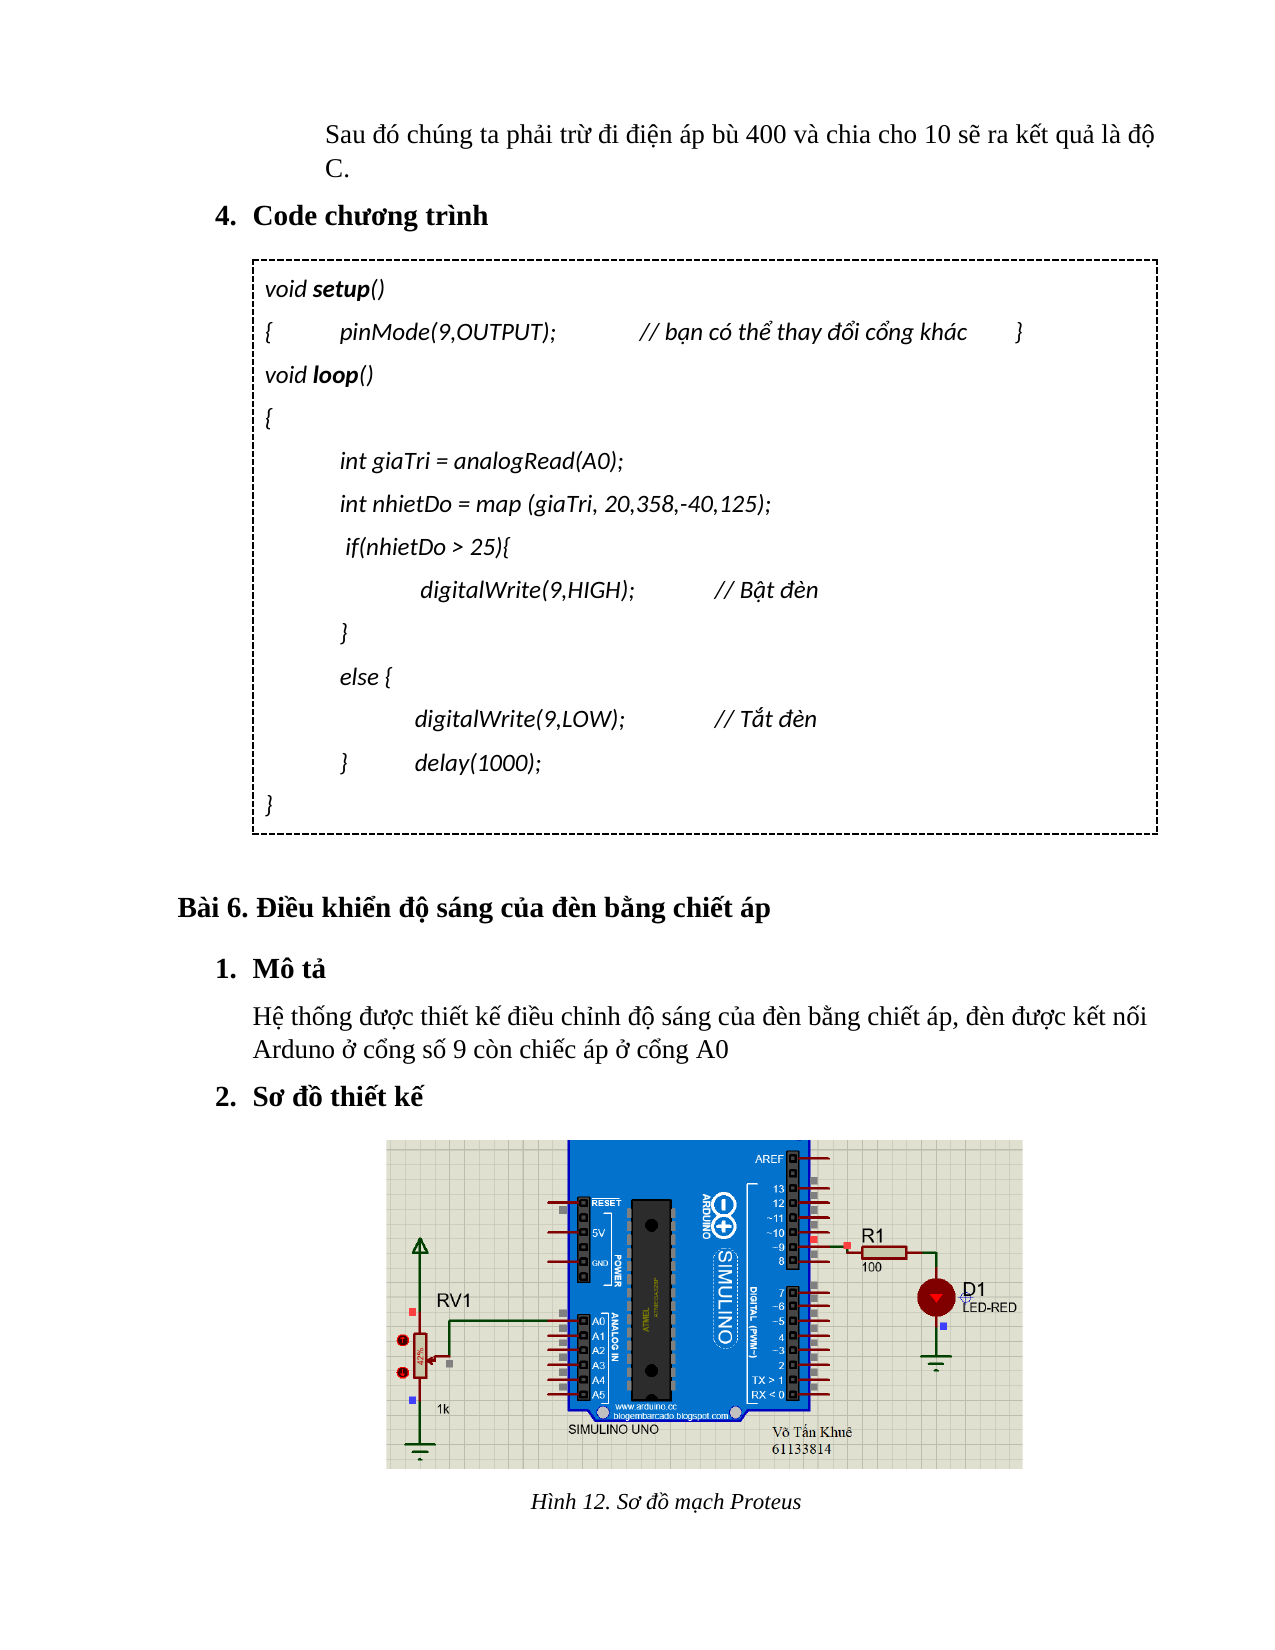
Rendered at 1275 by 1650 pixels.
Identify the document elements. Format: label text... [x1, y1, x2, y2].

text Hình 12. Sơ đồ mạch Proteus [177, 1488, 1157, 1514]
subtitle Mô tả [215, 951, 1157, 985]
subtitle Sơ đồ thiết kế [215, 1079, 1157, 1113]
picture [386, 1140, 1023, 1469]
subtitle Bài 6. Điều khiển độ sáng của đèn bằng chiết áp [177, 890, 1157, 923]
table_header void setup() { pinMode(9,OUTPUT); // bạn có thể thay đổi cổng khác } void loop() { int giaTri = analogRead(A0); int nhietDo = map (giaTri, 20,358,-40,125); if(nhietDo > 25){ digitalWrite(9,HIGH); // Bật đèn } else { digitalWrite(9,LOW); // Tắt đèn } delay(1000); } [253, 259, 1157, 833]
subtitle Code chương trình [215, 198, 1157, 231]
text Hệ thống được thiết kế điều chỉnh độ sáng của đèn bằng chiết áp, đèn được kết nối Arduno ở cổng số 9 còn chiếc áp ở cổng A0 [252, 1000, 1157, 1064]
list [325, 118, 1157, 183]
